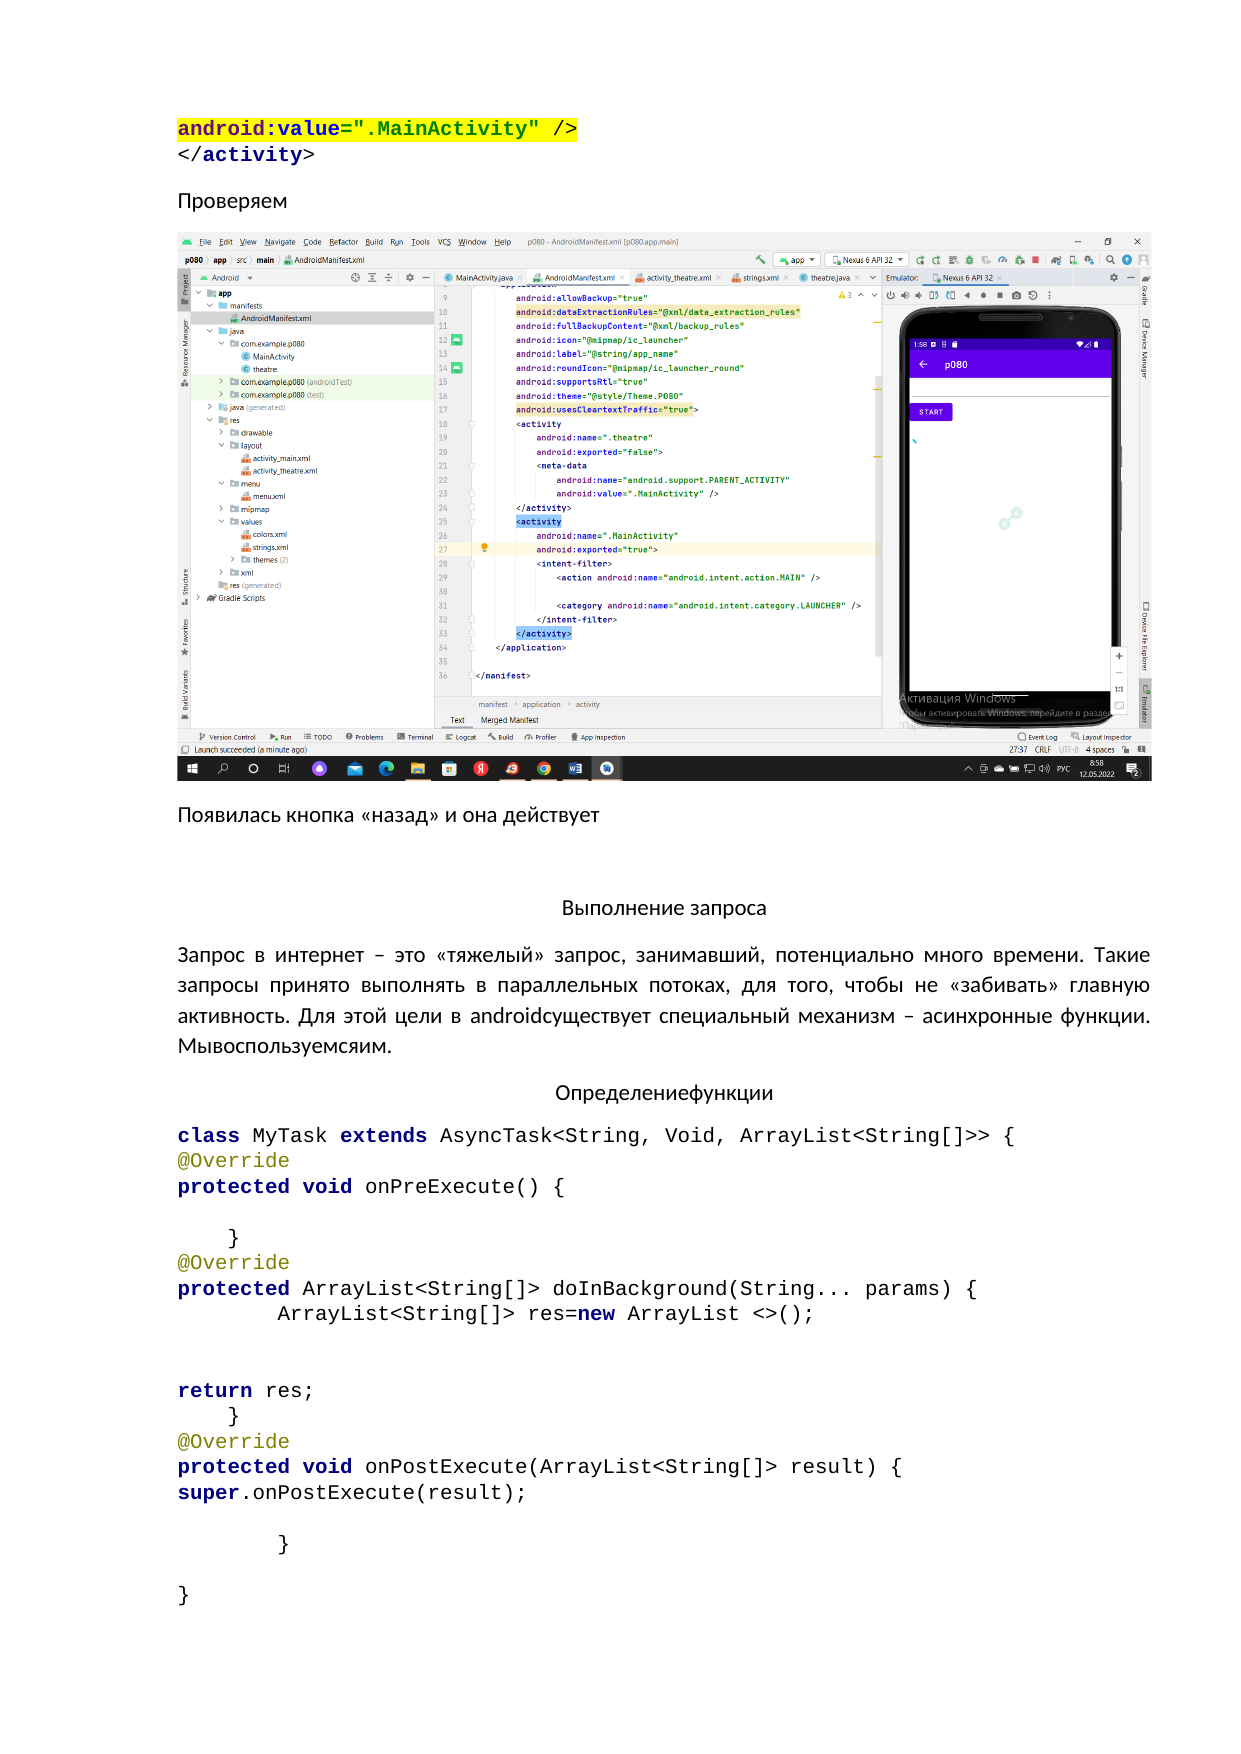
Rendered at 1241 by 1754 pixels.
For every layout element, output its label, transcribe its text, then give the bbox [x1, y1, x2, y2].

text Появилась кнопка «назад» и она действует [177, 800, 1152, 828]
text Запрос в интернет – это «тяжелый» запрос, занимавший, потенциально много времени. Такие запросы принято выполнять в параллельных потоках, для того, чтобы не «забивать» главную активность. Для этой цели в androidсуществует специальный механизм – асинхронные функции. Мывоспользуемсяим. [177, 940, 1152, 1059]
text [177, 118, 1152, 167]
text class MyTask extends AsyncTask<String, Void, ArrayList<String[]>> { @Override protected void onPreExecute() { } @Override protected ArrayList<String[]> doInBackground(String... params) { ArrayList<String[]> res=new ArrayList <>(); return res; } @Override protected void onPostExecute(ArrayList<String[]> result) { super.onPostExecute(result); } } [177, 1125, 1152, 1608]
text Выполнение запроса [177, 893, 1152, 921]
text Проверяем [177, 186, 1152, 214]
picture [177, 232, 1152, 781]
text Определениефункции [177, 1078, 1152, 1106]
